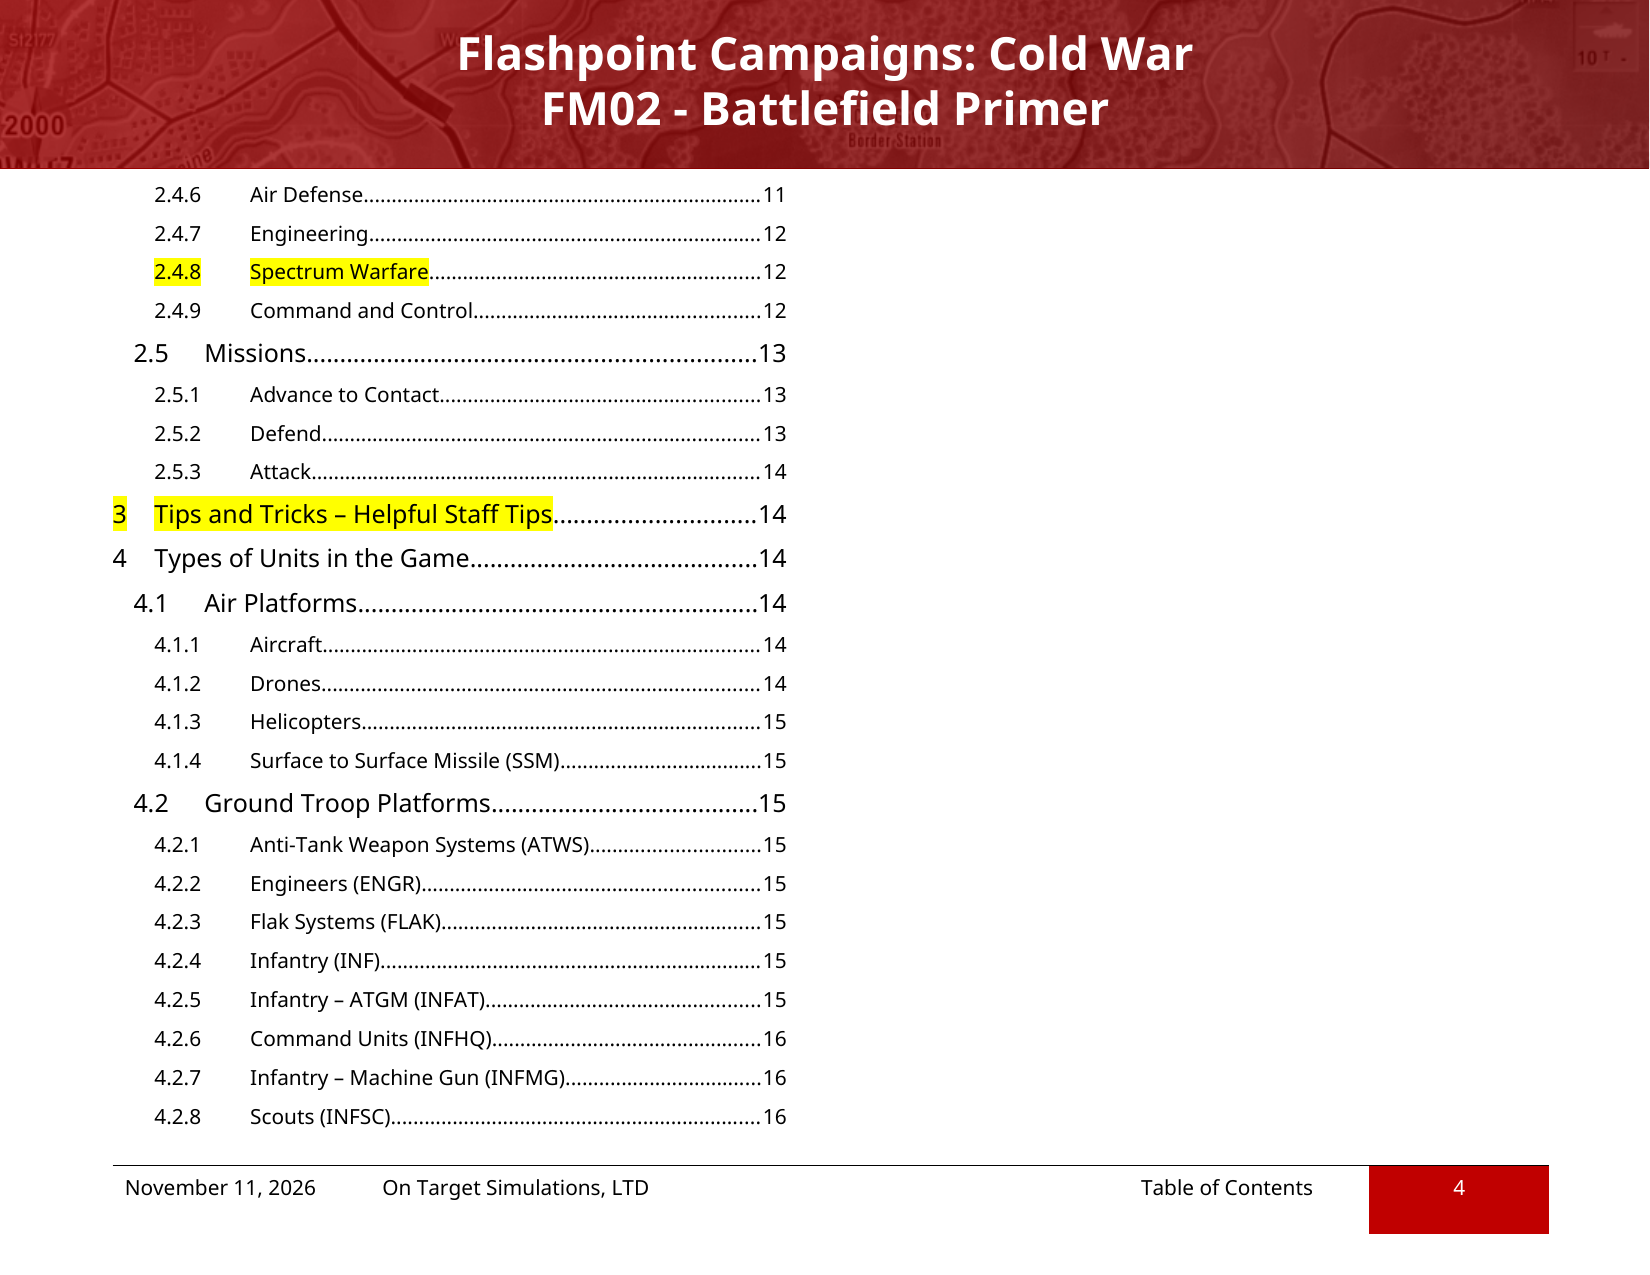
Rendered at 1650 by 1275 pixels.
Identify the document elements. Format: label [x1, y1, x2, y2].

picture [0, 0, 1650, 168]
